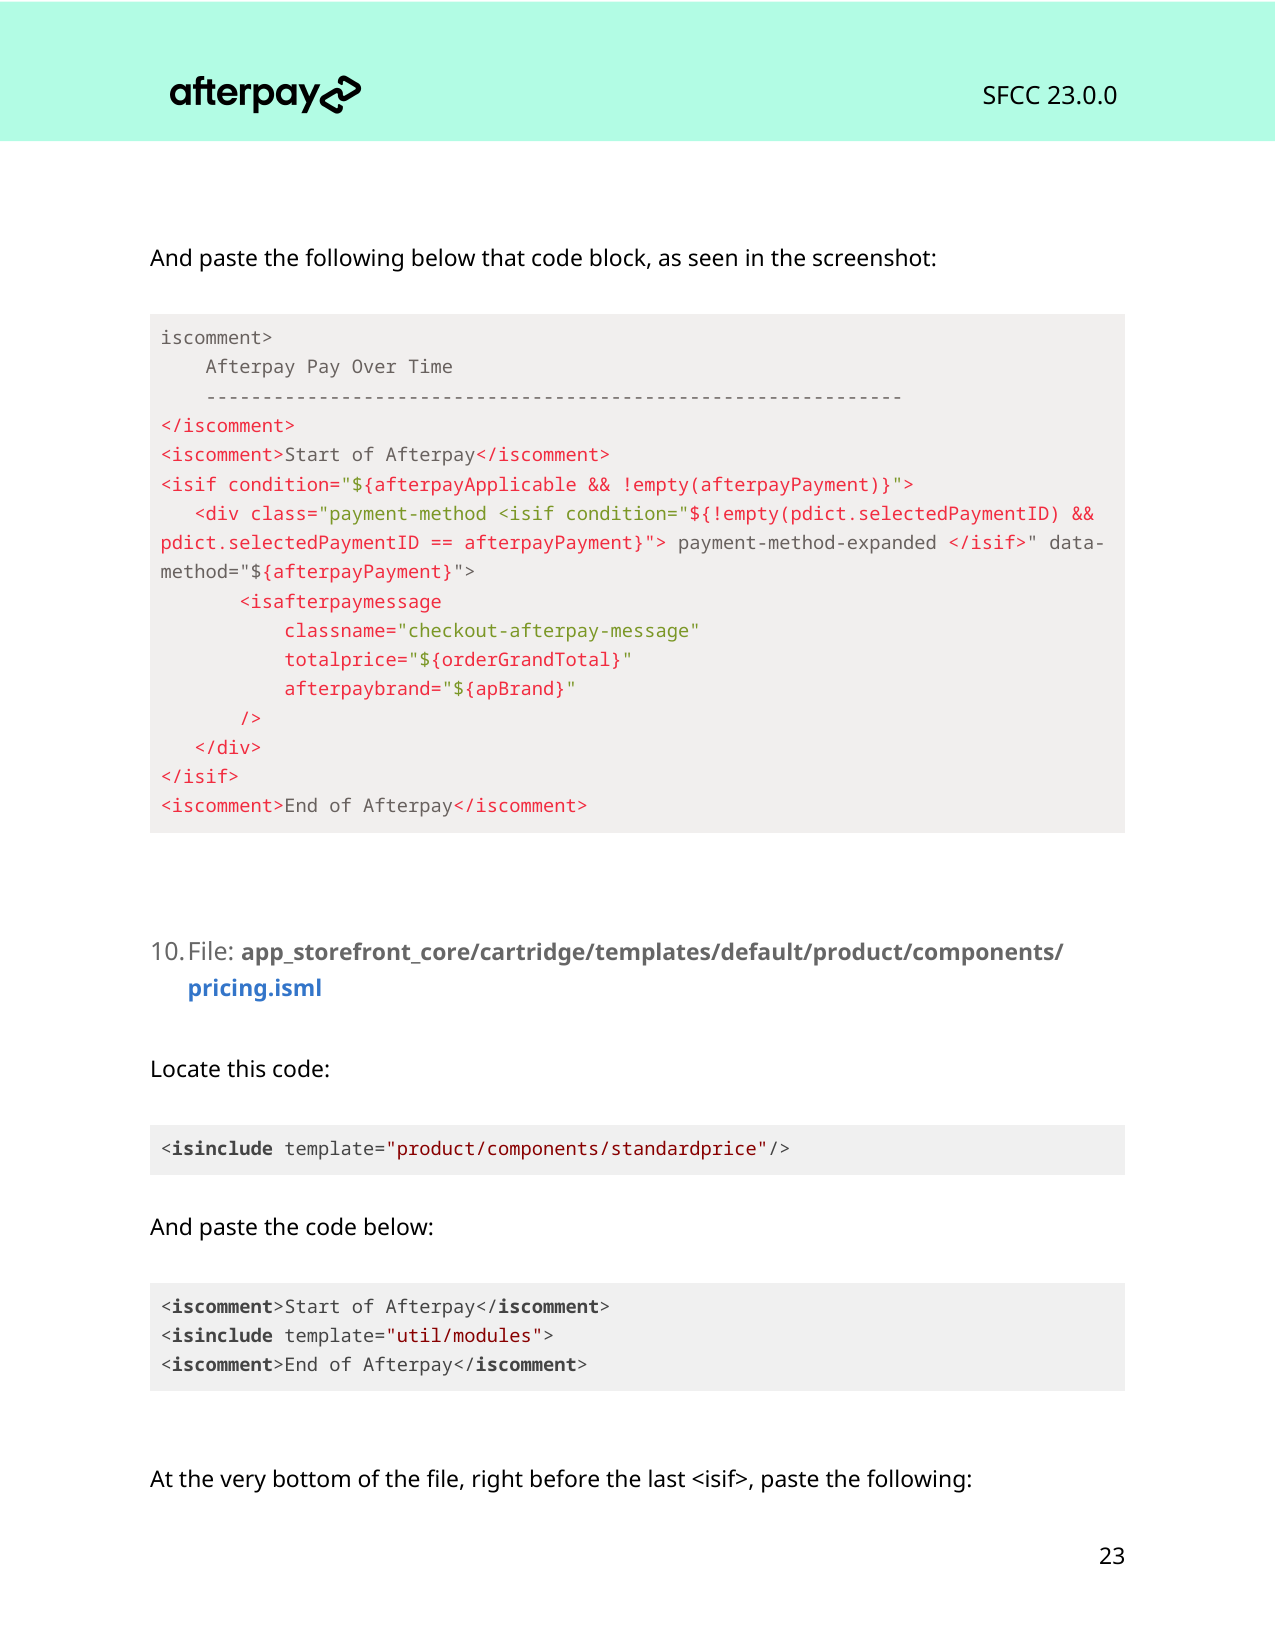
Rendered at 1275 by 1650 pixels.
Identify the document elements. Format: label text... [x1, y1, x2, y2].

subtitle File: app_storefront_core/cartridge/templates/default/product/components/pricing.isml [150, 934, 1125, 1004]
table_header <iscomment>Start of Afterpay</iscomment> <isinclude template="util/modules"> <iscomment>End of Afterpay</iscomment> [150, 1283, 1125, 1391]
text Locate this code: [150, 1053, 1125, 1084]
text At the very bottom of the file, right before the last <isif>, paste the following: [150, 1463, 1125, 1494]
table_header <isinclude template="product/components/standardprice"/> [150, 1125, 1125, 1175]
text And paste the code below: [150, 1211, 1125, 1242]
table_header iscomment> Afterpay Pay Over Time -------------------------------------------------------------- </iscomment> <iscomment>Start of Afterpay</iscomment> <isif condition="${afterpayApplicable && !empty(afterpayPayment)}"> <div class="payment-method <isif condition="${!empty(pdict.selectedPaymentID) && pdict.selectedPaymentID == afterpayPayment}"> payment-method-expanded </isif>" data-method="${afterpayPayment}"> <isafterpaymessage classname="checkout-afterpay-message" totalprice="${orderGrandTotal}" afterpaybrand="${apBrand}" /> </div> </isif> <iscomment>End of Afterpay</iscomment> [150, 314, 1125, 833]
picture [134, 47, 397, 142]
text And paste the following below that code block, as seen in the screenshot: [150, 242, 1125, 273]
